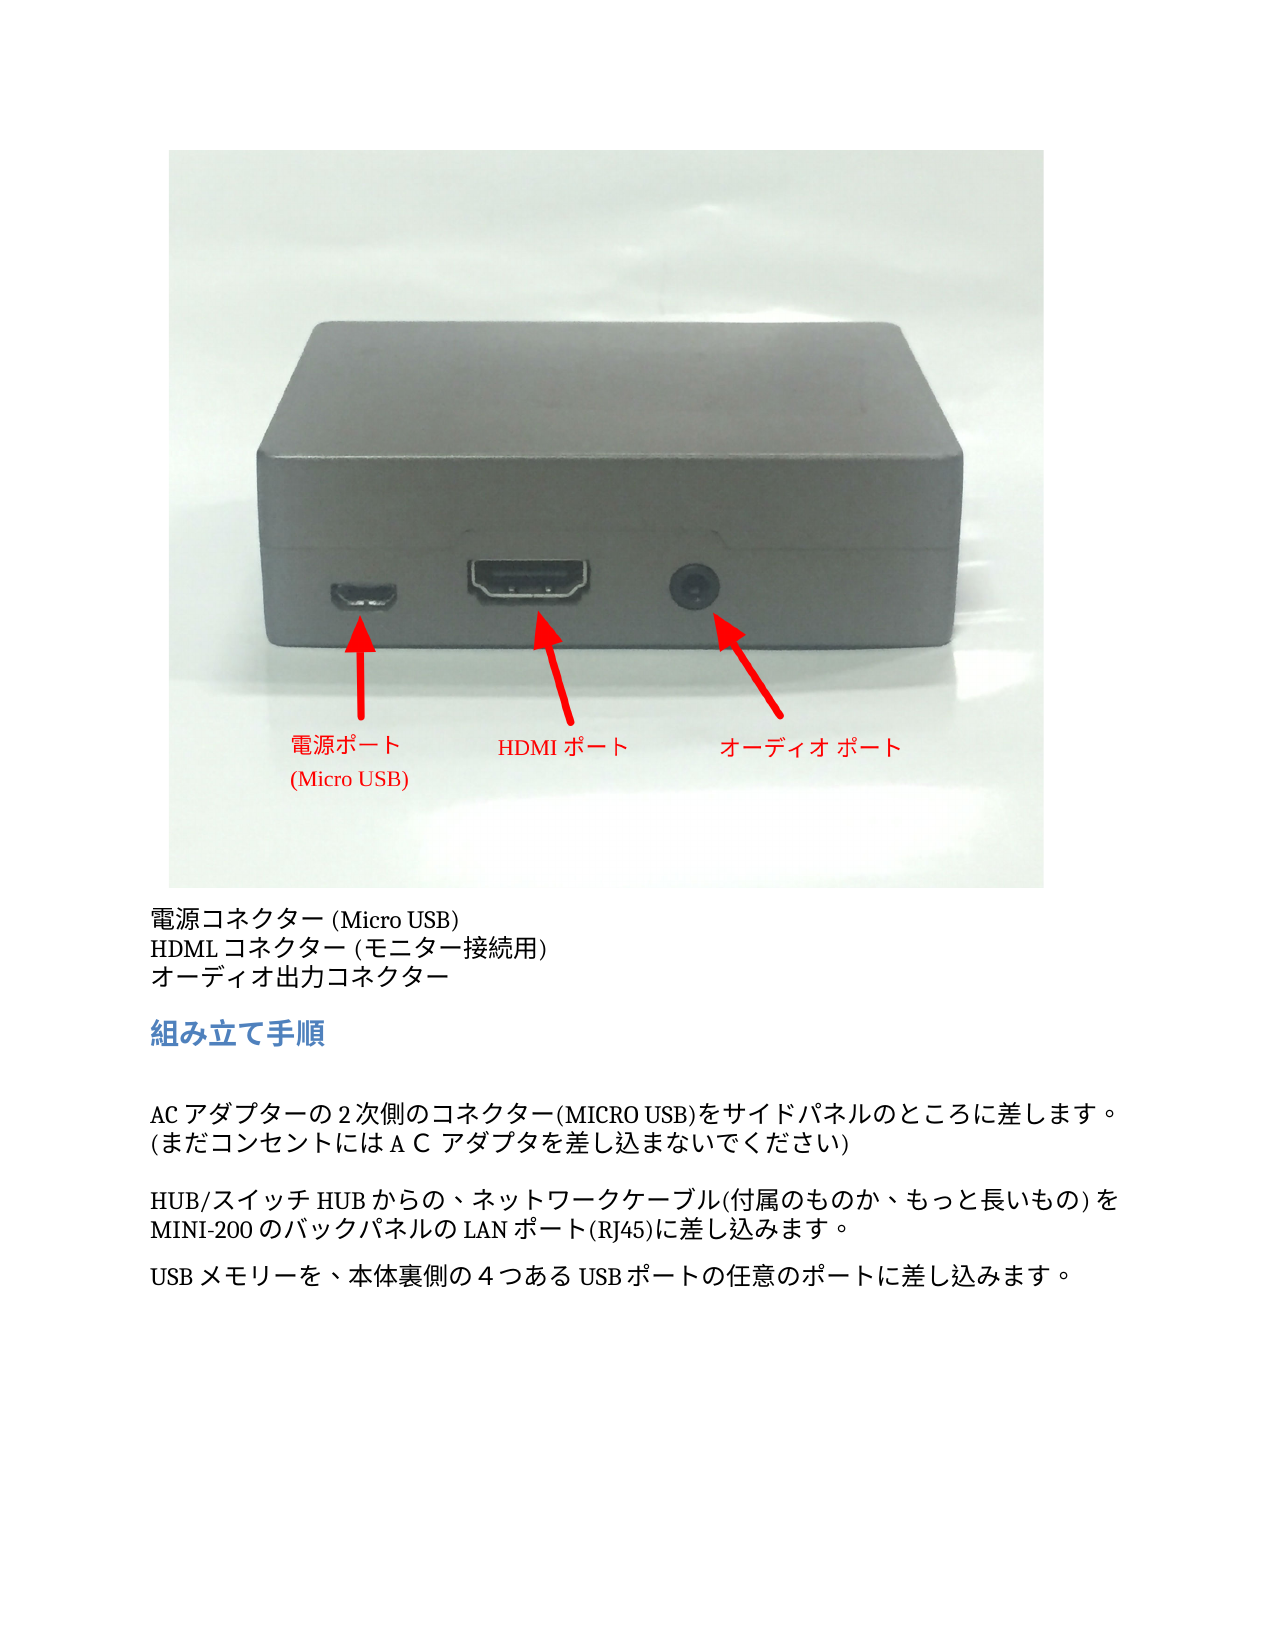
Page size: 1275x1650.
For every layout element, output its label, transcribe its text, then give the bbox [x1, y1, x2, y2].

subtitle 組み立て手順 [150, 1013, 1125, 1053]
text AC アダプターの2次側のコネクター(MICRO USB)をサイドパネルのところに差します。(まだコンセントにはAＣ アダプタを差し込まないでください) HUB/スイッチHUB からの、ネットワークケーブル(付属のものか、もっと長いもの) をMINI-200 のバックパネルのLANポート(RJ45)に差し込みます。 [150, 1072, 1125, 1244]
text 電源コネクター (Micro USB) HDMLコネクター (モニター接続用) オーディオ出力コネクター [150, 906, 1125, 993]
text USB メモリーを、本体裏側の４つあるUSBポートの任意のポートに差し込みます。 [150, 1263, 1125, 1292]
picture [168, 150, 1044, 888]
